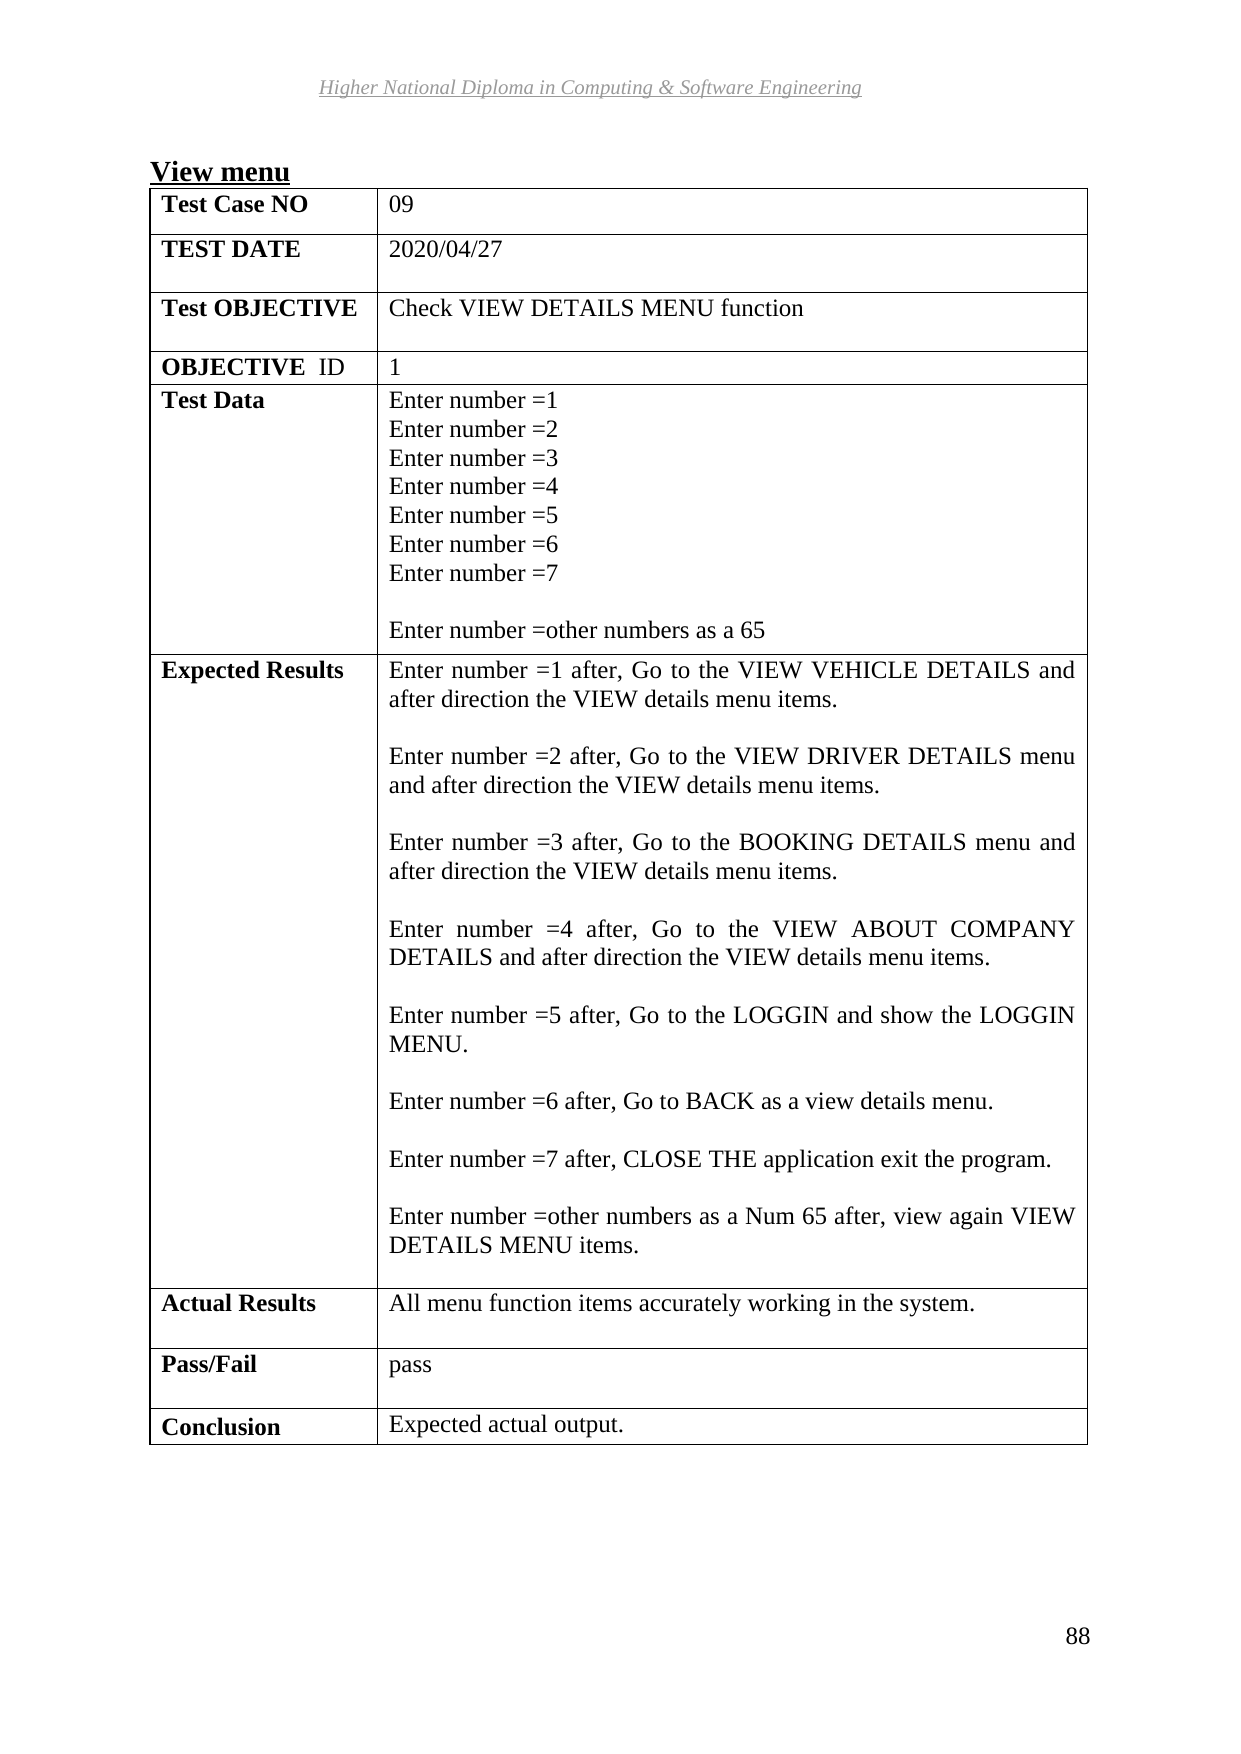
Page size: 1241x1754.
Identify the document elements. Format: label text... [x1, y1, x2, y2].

table_cell Check VIEW DETAILS MENU function [378, 293, 1087, 351]
table_cell TEST DATE [151, 235, 377, 292]
table_cell Test Data [151, 385, 377, 654]
table_cell Expected Results [151, 655, 377, 1287]
table_cell Conclusion [151, 1409, 377, 1444]
table_cell 2020/04/27 [378, 235, 1087, 292]
table_cell Pass/Fail [151, 1349, 377, 1408]
table_cell Expected actual output. [378, 1409, 1087, 1444]
table_cell OBJECTIVE ID [151, 352, 377, 384]
table_header 09 [378, 189, 1087, 233]
table_cell Enter number =1 Enter number =2 Enter number =3 Enter number =4 Enter number =5 Enter number =6 Enter number =7 Enter number =other numbers as a 65 [378, 385, 1087, 654]
table_cell All menu function items accurately working in the system. [378, 1289, 1087, 1348]
table_cell Test OBJECTIVE [151, 293, 377, 351]
table_cell Enter number =1 after, Go to the VIEW VEHICLE DETAILS and after direction the VIEW details menu items. Enter number =2 after, Go to the VIEW DRIVER DETAILS menu and after direction the VIEW details menu items. Enter number =3 after, Go to the BOOKING DETAILS menu and after direction the VIEW details menu items. Enter number =4 after, Go to the VIEW ABOUT COMPANY DETAILS and after direction the VIEW details menu items. Enter number =5 after, Go to the LOGGIN and show the LOGGIN MENU. Enter number =6 after, Go to BACK as a view details menu. Enter number =7 after, CLOSE THE application exit the program. Enter number =other numbers as a Num 65 after, view again VIEW DETAILS MENU items. [378, 655, 1087, 1287]
table_cell pass [378, 1349, 1087, 1408]
table_cell Actual Results [151, 1289, 377, 1348]
table_cell 1 [378, 352, 1087, 384]
table_header Test Case NO [151, 189, 377, 233]
subtitle View menu [150, 154, 1090, 188]
